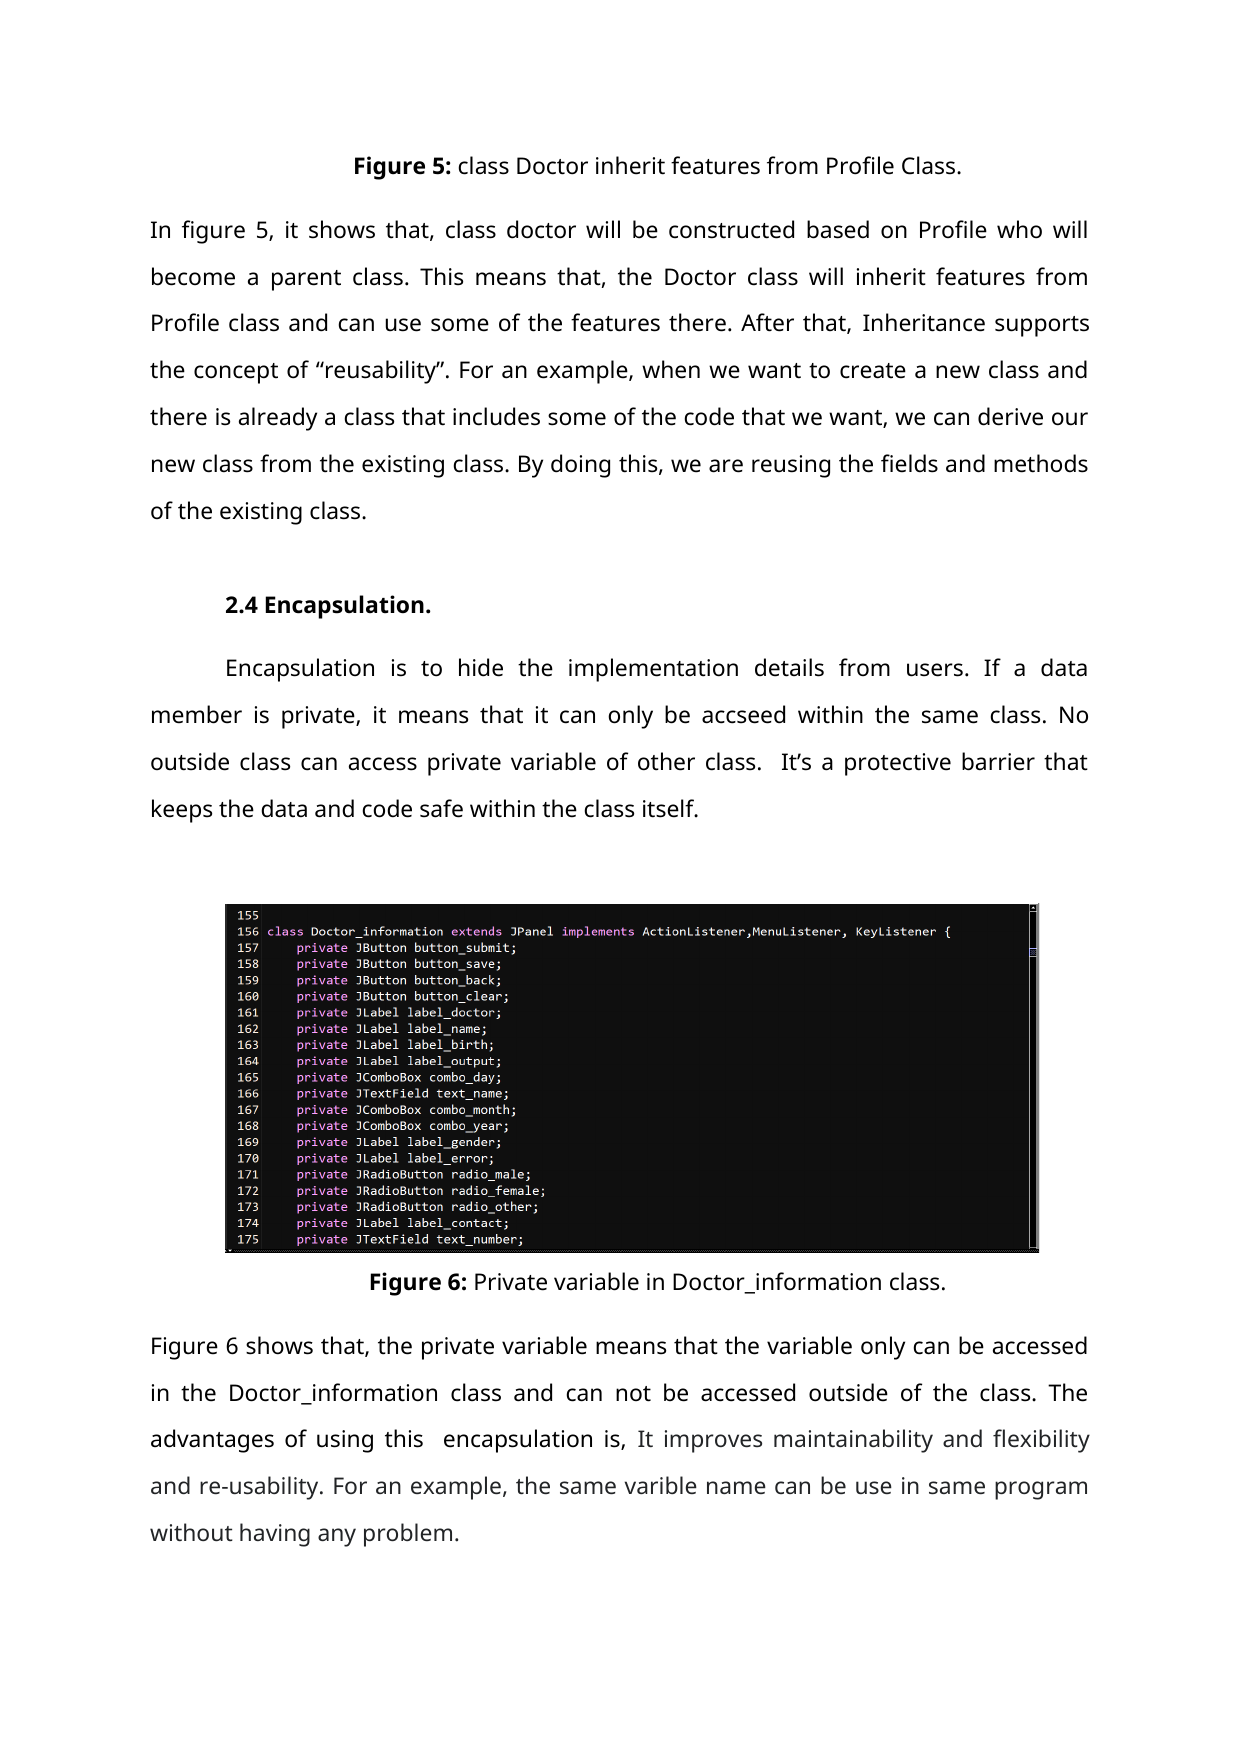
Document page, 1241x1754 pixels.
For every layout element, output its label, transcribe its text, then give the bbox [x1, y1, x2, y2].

text Figure 6 shows that, the private variable means that the variable only can be accessed in the Doctor_information class and can not be accessed outside of the class. The advantages of using this encapsulation is, It improves maintainability and flexibility and re-usability. For an example, the same varible name can be use in same program without having any problem. [150, 1501, 1090, 1548]
text Figure 5: class Doctor inherit features from Profile Class. [150, 150, 1090, 181]
list Figure 6: Private variable in Doctor_information class. [225, 1266, 1090, 1297]
text In figure 5, it shows that, class doctor will be constructed based on Profile who will become a parent class. This means that, the Doctor class will inherit features from Profile class and can use some of the features there. After that, Inheritance supports the concept of “reusability”. For an example, when we want to create a new class and there is already a class that includes some of the code that we want, we can derive our new class from the existing class. By doing this, we are reusing the fields and methods of the existing class. [150, 213, 1090, 526]
text 2.4 Encapsulation. [150, 588, 1090, 620]
picture [225, 903, 1040, 1253]
text Figure 6 shows that, the private variable means that the variable only can be accessed in the Doctor_information class and can not be accessed outside of the class. The advantages of using this encapsulation is, It improves maintainability and flexibility and re-usability. For an example, the same varible name can be use in same program without having any problem. [150, 1329, 1090, 1470]
text Encapsulation is to hide the implementation details from users. If a data member is private, it means that it can only be accseed within the same class. No outside class can access private variable of other class. It’s a protective barrier that keeps the data and code safe within the class itself. [150, 652, 1090, 824]
